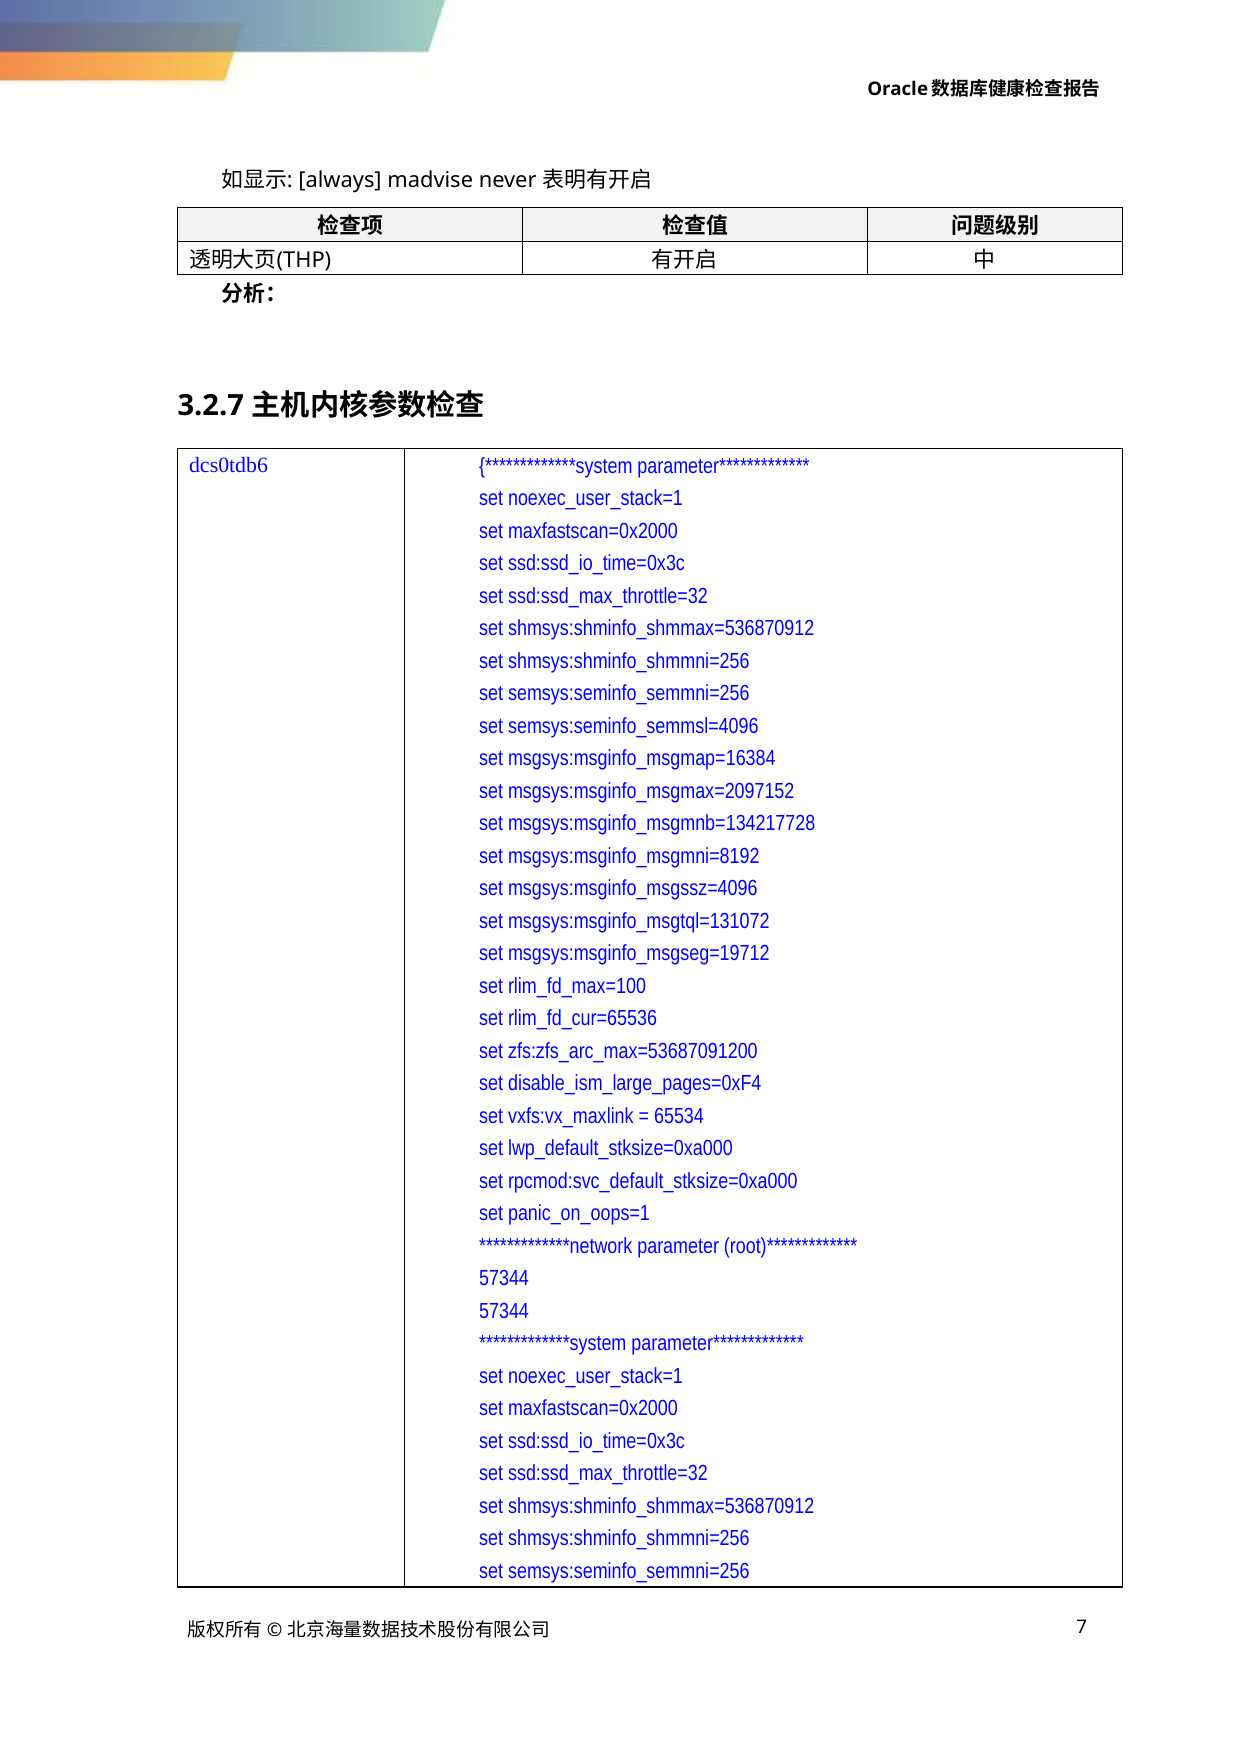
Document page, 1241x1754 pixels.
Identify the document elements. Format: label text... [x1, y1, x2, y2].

table_cell 中 [868, 242, 1122, 274]
table_cell 透明大页(THP) [178, 242, 522, 274]
picture [935, 86, 944, 96]
table_header 检查项 [178, 208, 522, 241]
table_header 问题级别 [868, 208, 1122, 241]
text 主机内核参数检查 [177, 370, 1122, 435]
picture [0, 0, 1085, 96]
picture [972, 83, 980, 96]
text 如显示: [always] madvise never 表明有开启 [177, 162, 1100, 194]
table_header dcs0tdb6 [178, 449, 404, 1586]
text 分析： [177, 275, 1100, 308]
picture [992, 82, 996, 95]
picture [1009, 83, 1016, 96]
table_cell 有开启 [523, 242, 867, 274]
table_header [405, 449, 1122, 1586]
table_header 检查值 [523, 208, 867, 241]
